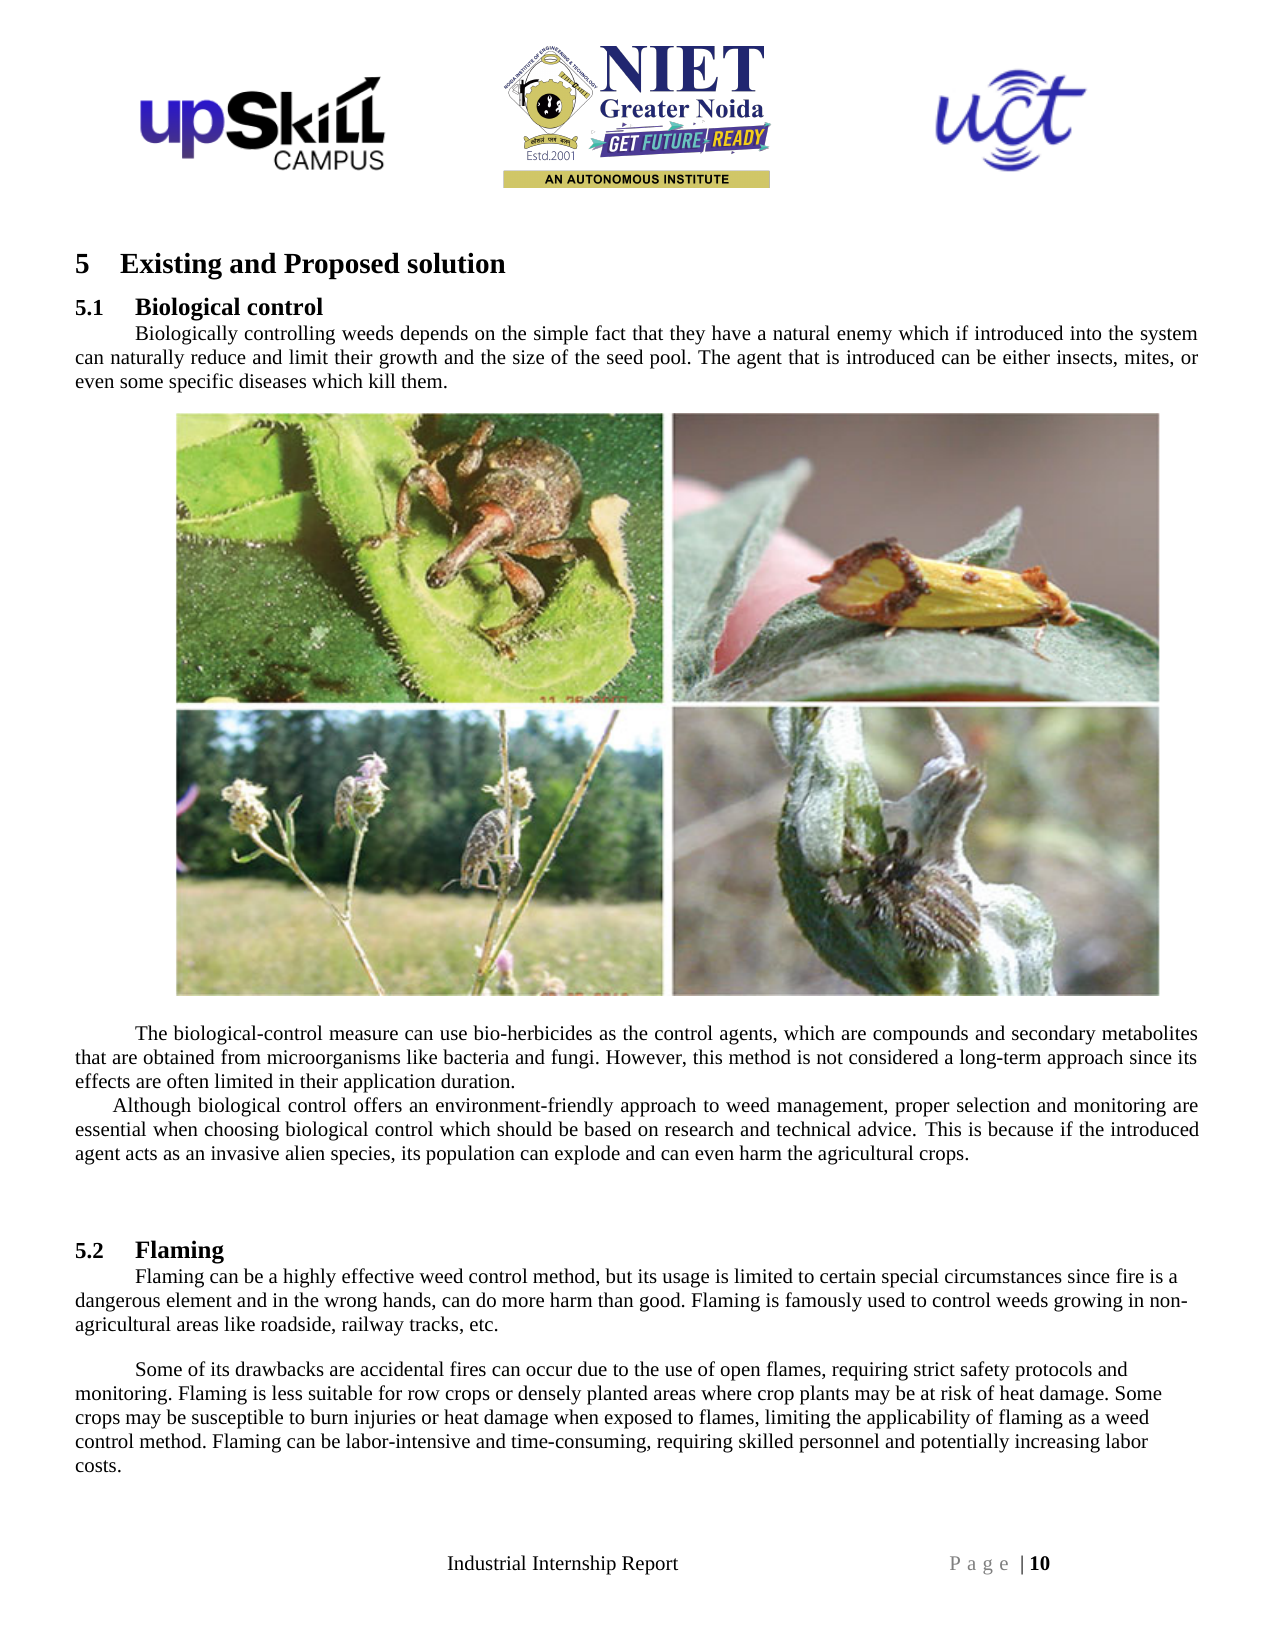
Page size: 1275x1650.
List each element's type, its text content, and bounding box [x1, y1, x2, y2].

text Biologically controlling weeds depends on the simple fact that they have a natural enemy which if introduced into the system can naturally reduce and limit their growth and the size of the seed pool. The agent that is introduced can be either insects, mites, or even some specific diseases which kill them. [75, 321, 1200, 393]
subtitle Flaming [75, 1235, 1200, 1264]
picture [489, 46, 786, 188]
subtitle Biological control [75, 292, 1200, 321]
picture [933, 61, 1092, 173]
picture [99, 58, 427, 176]
subtitle Existing and Proposed solution [75, 246, 1200, 279]
text The biological-control measure can use bio-herbicides as the control agents, which are compounds and secondary metabolites that are obtained from microorganisms like bacteria and fungi. However, this method is not considered a long-term approach since its effects are often limited in their application duration. [75, 1021, 1200, 1093]
picture [175, 413, 1160, 996]
text Although biological control offers an environment-friendly approach to weed management, proper selection and monitoring are essential when choosing biological control which should be based on research and technical advice. This is because if the introduced agent acts as an invasive alien species, its population can explode and can even harm the agricultural crops. [75, 1093, 1200, 1165]
text Some of its drawbacks are accidental fires can occur due to the use of open flames, requiring strict safety protocols and monitoring. Flaming is less suitable for row crops or densely planted areas where crop plants may be at risk of heat damage. Some crops may be susceptible to burn injuries or heat damage when exposed to flames, limiting the applicability of flaming as a weed control method. Flaming can be labor-intensive and time-consuming, requiring skilled personnel and potentially increasing labor costs. [75, 1357, 1200, 1477]
text Flaming can be a highly effective weed control method, but its usage is limited to certain special circumstances since fire is a dangerous element and in the wrong hands, can do more harm than good. Flaming is famously used to control weeds growing in non-agricultural areas like roadside, railway tracks, etc. [75, 1264, 1200, 1336]
